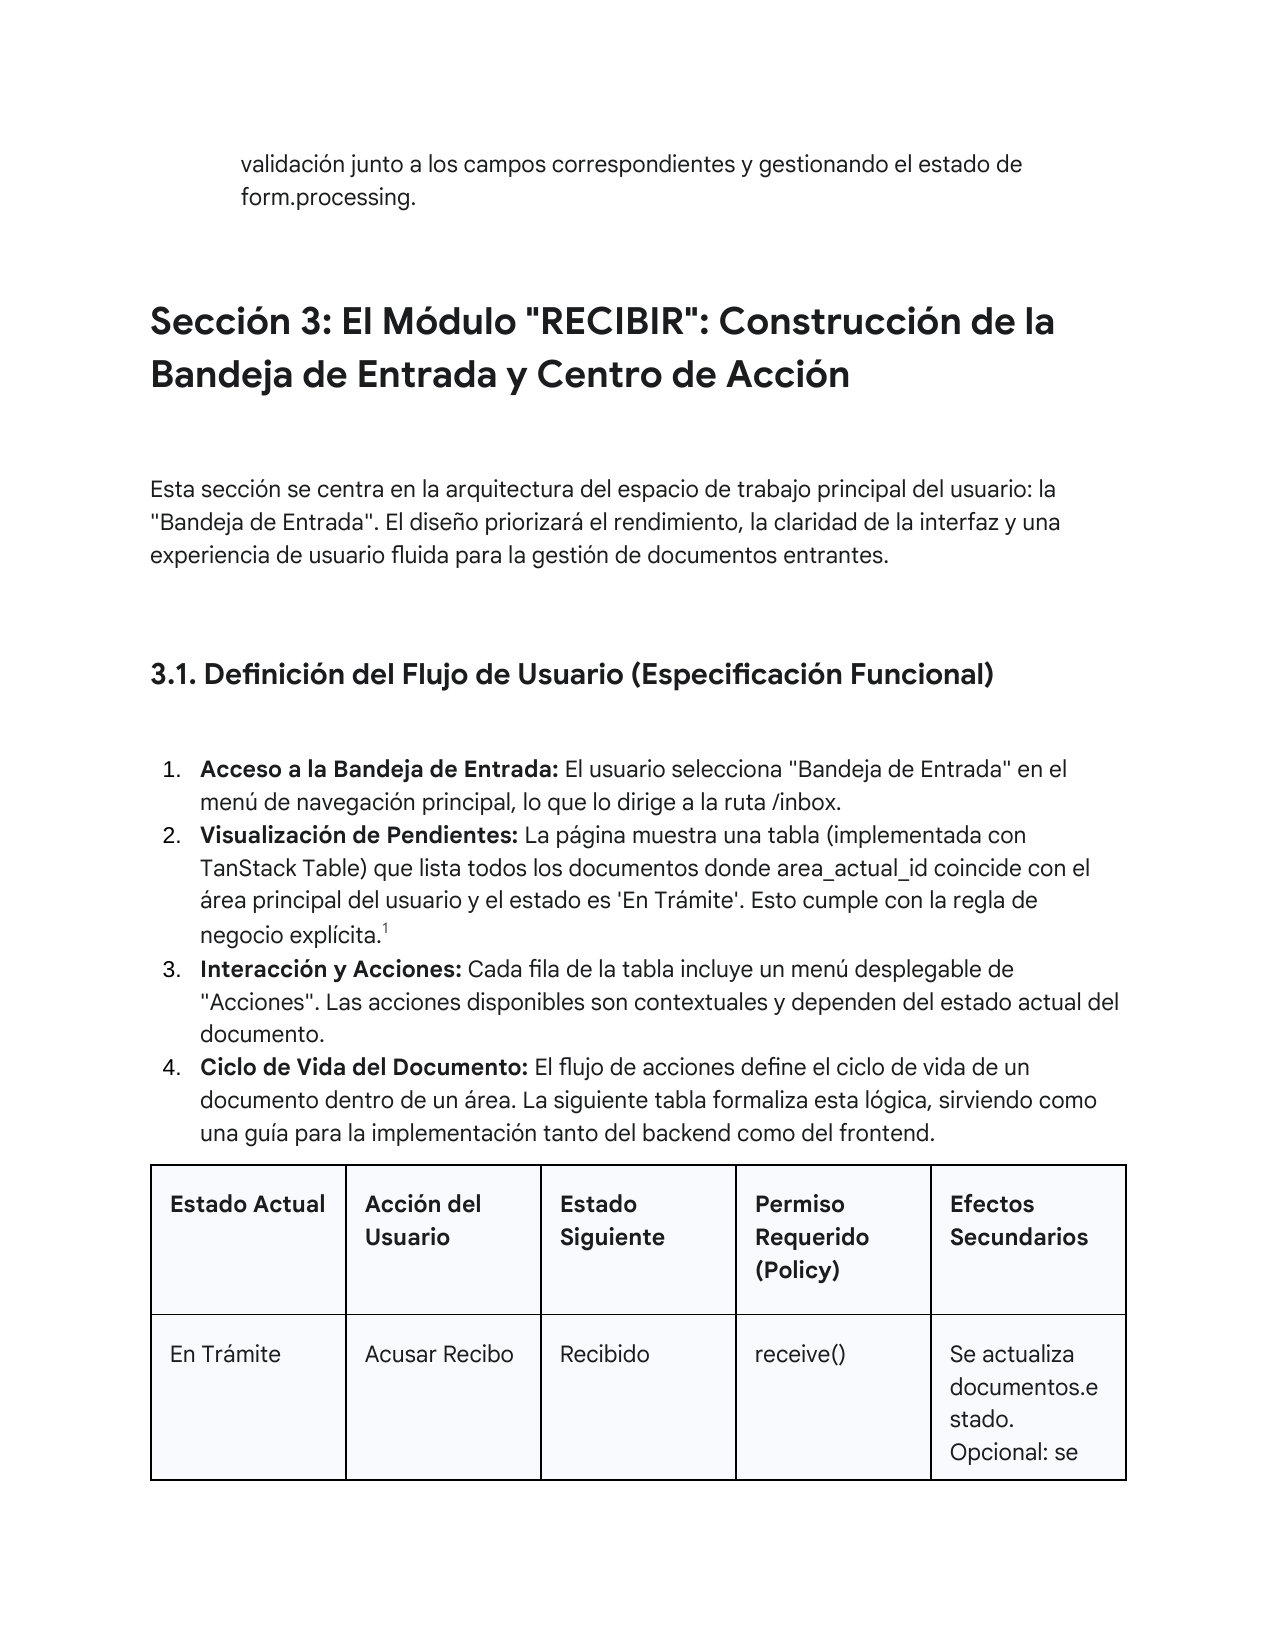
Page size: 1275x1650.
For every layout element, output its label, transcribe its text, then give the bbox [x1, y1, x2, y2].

table_cell Acusar Recibo [347, 1315, 540, 1479]
list Acceso a la Bandeja de Entrada: El usuario selecciona "Bandeja de Entrada" en el menú de navegación principal, lo que lo dirige a la ruta /inbox. [162, 756, 1125, 817]
list Visualización de Pendientes: La página muestra una tabla (implementada con TanStack Table) que lista todos los documentos donde area_actual_id coincide con el área principal del usuario y el estado es 'En Trámite'. Esto cumple con la regla de negocio explícita.1 [162, 821, 1125, 951]
table_header Estado Actual [152, 1166, 345, 1313]
table_header Permiso Requerido (Policy) [737, 1166, 930, 1313]
list Interacción y Acciones: Cada fila de la tabla incluye un menú desplegable de "Acciones". Las acciones disponibles son contextuales y dependen del estado actual del documento. [162, 955, 1125, 1049]
table_header Efectos Secundarios [932, 1166, 1125, 1313]
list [203, 150, 1125, 211]
text Esta sección se centra en la arquitectura del espacio de trabajo principal del usuario: la "Bandeja de Entrada". El diseño priorizará el rendimiento, la claridad de la interfaz y una experiencia de usuario fluida para la gestión de documentos entrantes. [150, 475, 1125, 569]
table_header Acción del Usuario [347, 1166, 540, 1313]
table_cell Recibido [542, 1315, 735, 1479]
subtitle Sección 3: El Módulo "RECIBIR": Construcción de la Bandeja de Entrada y Centro de Acción [150, 298, 1125, 399]
table_header Estado Siguiente [542, 1166, 735, 1313]
subtitle 3.1. Definición del Flujo de Usuario (Especificación Funcional) [150, 656, 1125, 693]
list Ciclo de Vida del Documento: El flujo de acciones define el ciclo de vida de un documento dentro de un área. La siguiente tabla formaliza esta lógica, sirviendo como una guía para la implementación tanto del backend como del frontend. [162, 1053, 1125, 1148]
table_cell En Trámite [152, 1315, 345, 1479]
table_cell receive() [737, 1315, 930, 1479]
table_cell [932, 1315, 1125, 1479]
